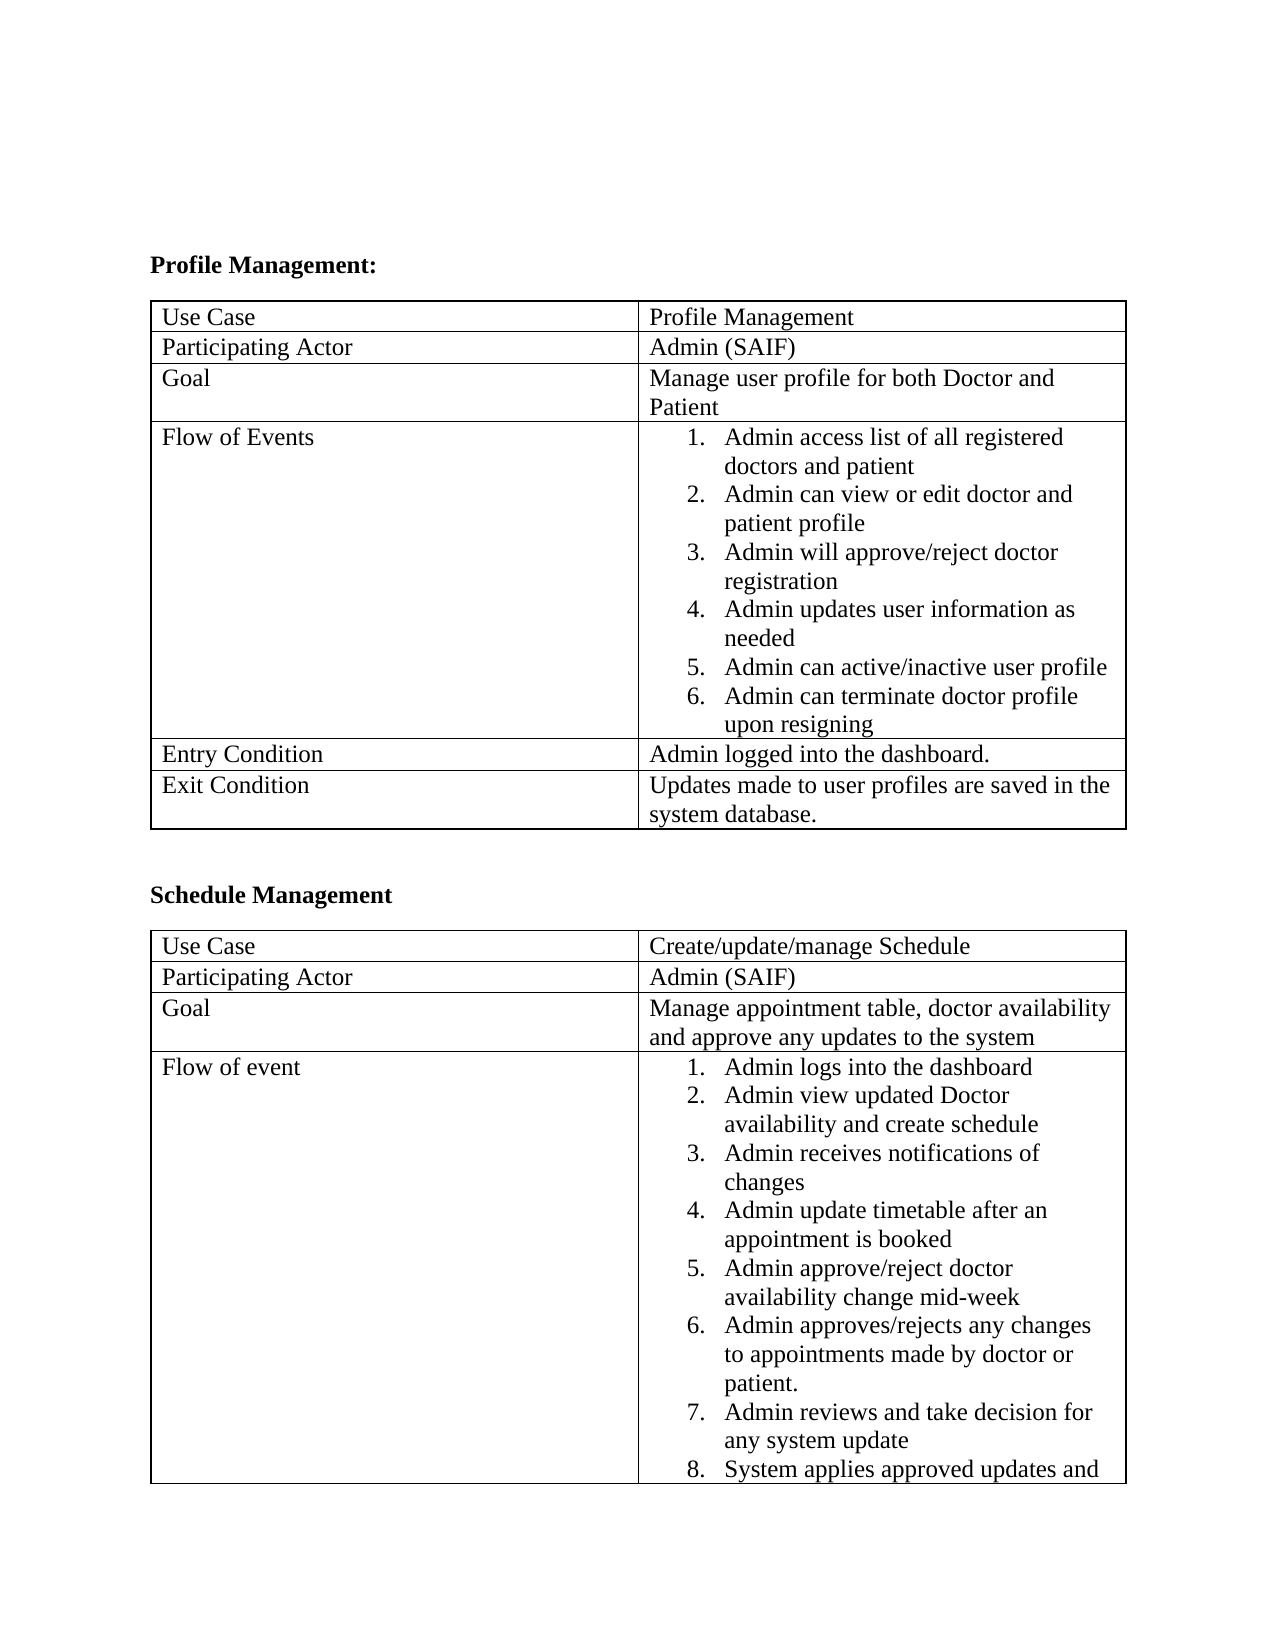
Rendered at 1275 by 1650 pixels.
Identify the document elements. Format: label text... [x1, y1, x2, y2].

table_cell Participating Actor [152, 332, 638, 362]
table_cell Entry Condition [152, 739, 638, 769]
table_cell Flow of event [152, 1052, 638, 1483]
table_cell Manage appointment table, doctor availability and approve any updates to the system [639, 993, 1125, 1051]
table_cell Manage user profile for both Doctor and Patient [639, 364, 1125, 421]
table_cell Goal [152, 993, 638, 1051]
table_header Profile Management [639, 302, 1125, 331]
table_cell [639, 1052, 1125, 1483]
table_cell Admin logged into the dashboard. [639, 739, 1125, 769]
table_cell Admin (SAIF) [639, 332, 1125, 362]
table_cell Goal [152, 364, 638, 421]
table_header Use Case [152, 302, 638, 331]
table_cell Admin access list of all registered doctors and patient Admin can view or edit doctor and patient profile Admin will approve/reject doctor registration Admin updates user information as needed Admin can active/inactive user profile Admin can terminate doctor profile upon resigning [639, 422, 1125, 738]
table_cell Admin (SAIF) [639, 962, 1125, 992]
table_cell Participating Actor [152, 962, 638, 992]
table_cell Updates made to user profiles are saved in the system database. [639, 771, 1125, 828]
table_header Create/update/manage Schedule [639, 931, 1125, 961]
table_cell Flow of Events [152, 422, 638, 738]
table_header Use Case [152, 931, 638, 961]
table_cell Exit Condition [152, 771, 638, 828]
text Schedule Management [150, 880, 1125, 908]
text Profile Management: [150, 250, 1125, 279]
